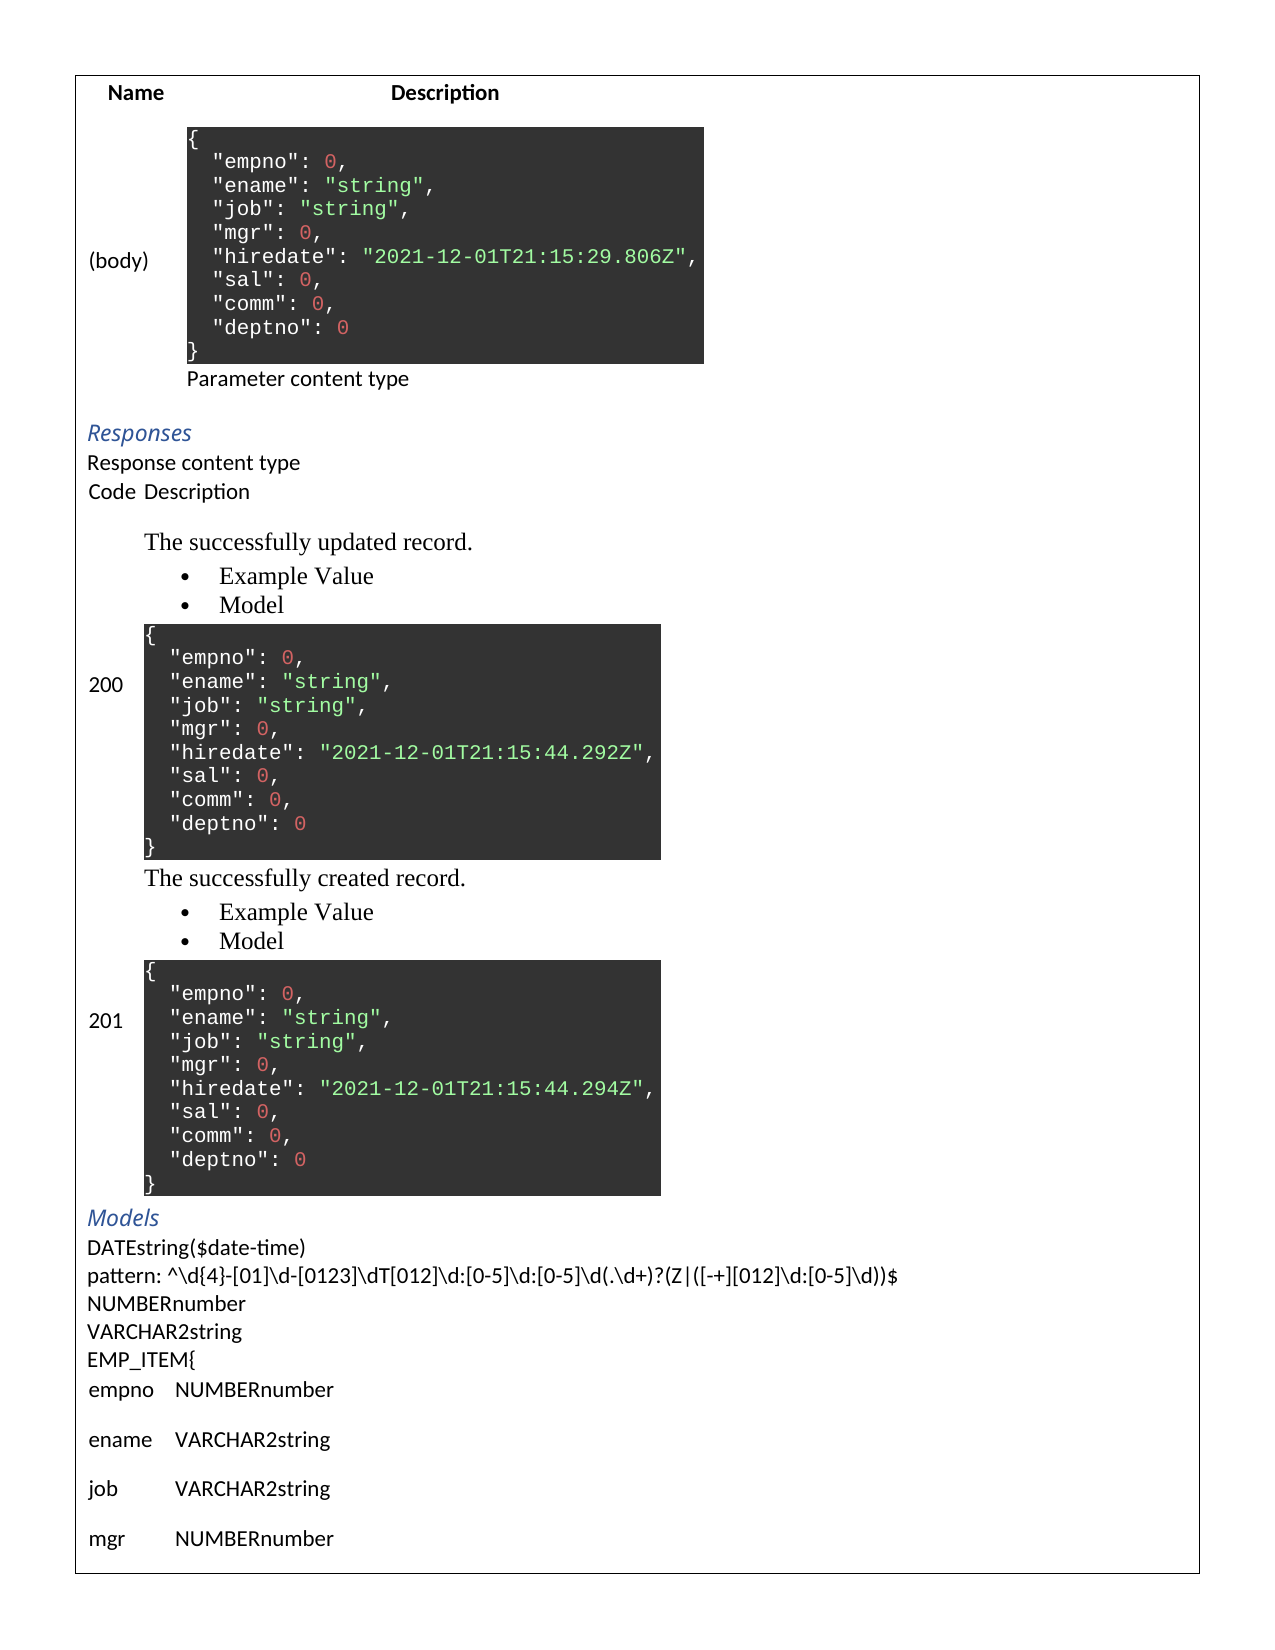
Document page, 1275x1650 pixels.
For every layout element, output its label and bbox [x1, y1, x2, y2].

table_header [76, 76, 1199, 1573]
